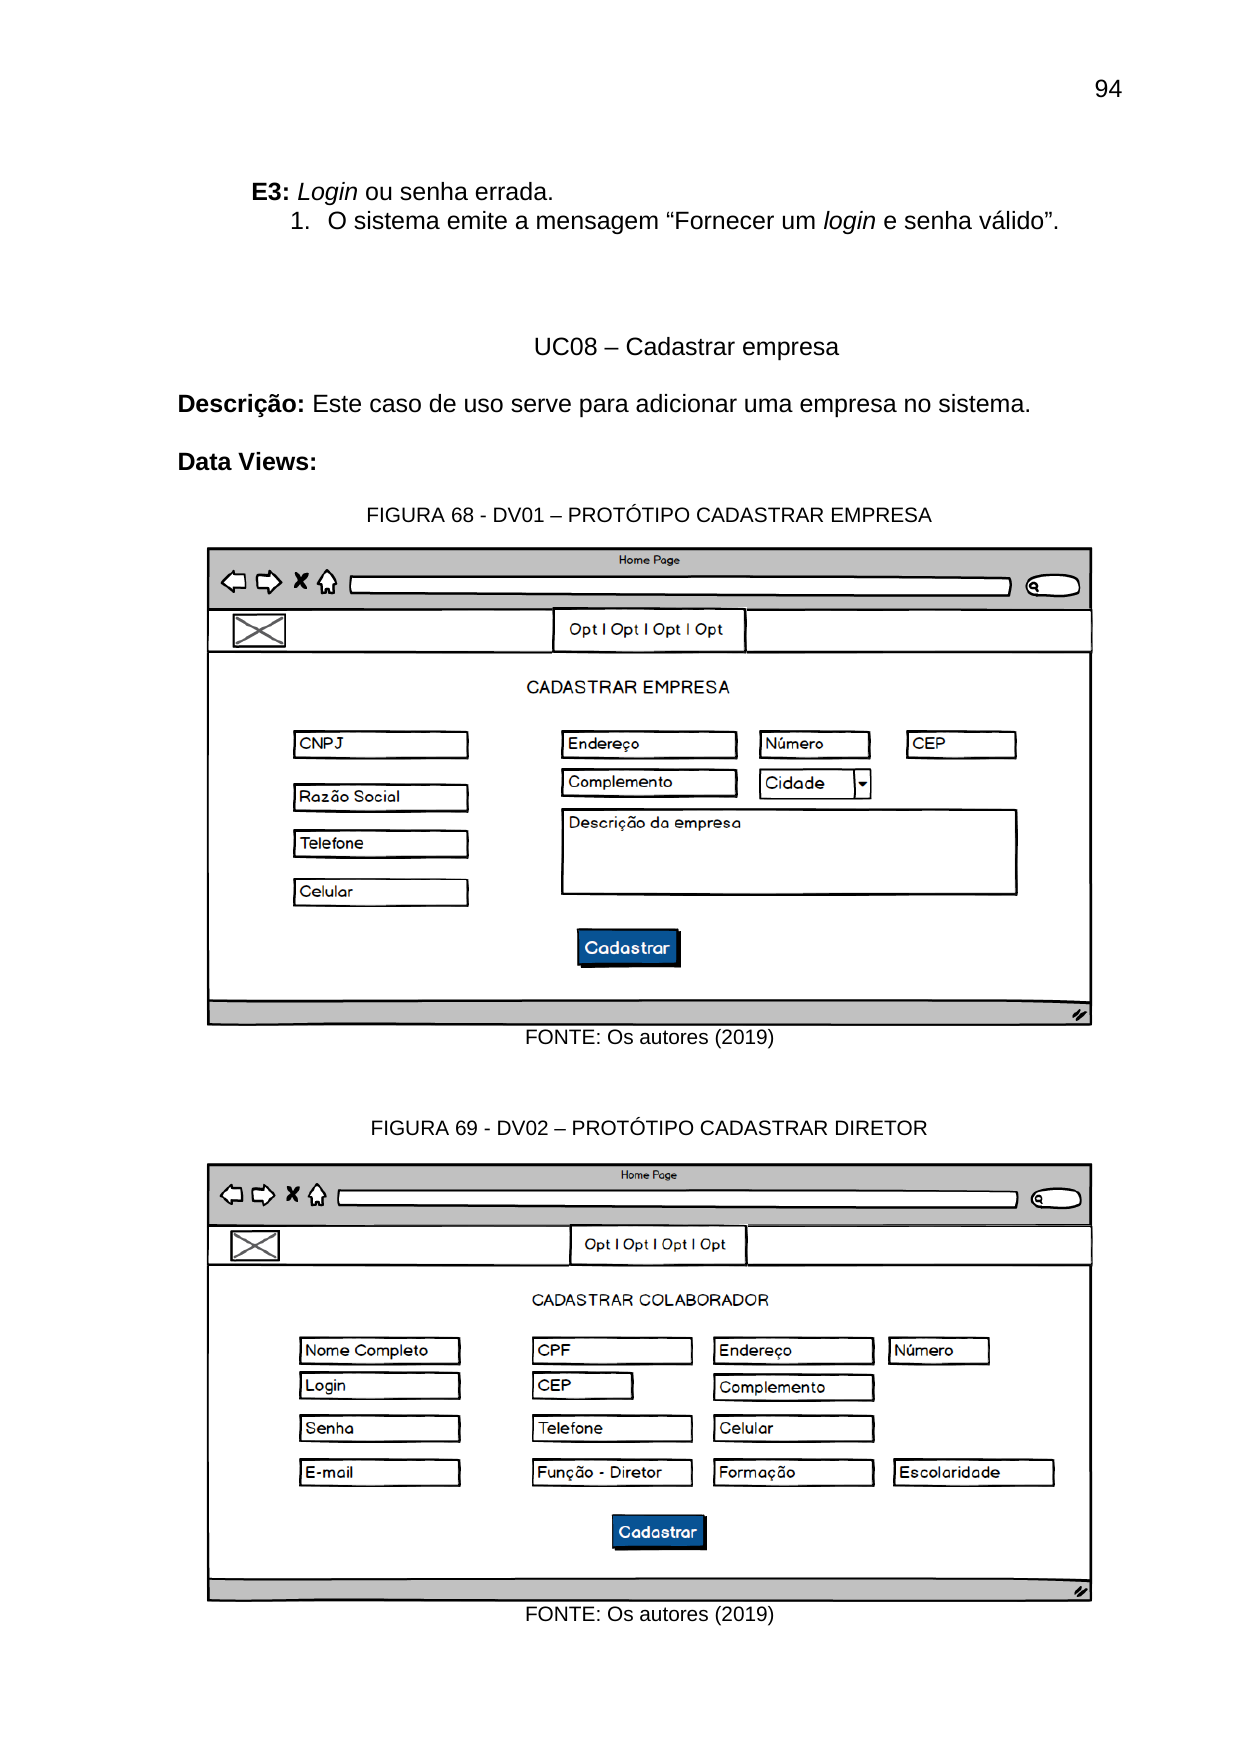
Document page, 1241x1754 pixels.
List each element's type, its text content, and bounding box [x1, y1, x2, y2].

text Data Views: [177, 447, 1122, 476]
text Descrição: Este caso de uso serve para adicionar uma empresa no sistema. [177, 389, 1122, 418]
text E3: Login ou senha errada. [177, 177, 1122, 206]
text UC08 – Cadastrar empresa [177, 332, 1122, 361]
picture [206, 547, 1093, 1026]
picture [206, 1163, 1093, 1602]
list O sistema emite a mensagem “Fornecer um login e senha válido”. [290, 206, 1122, 235]
